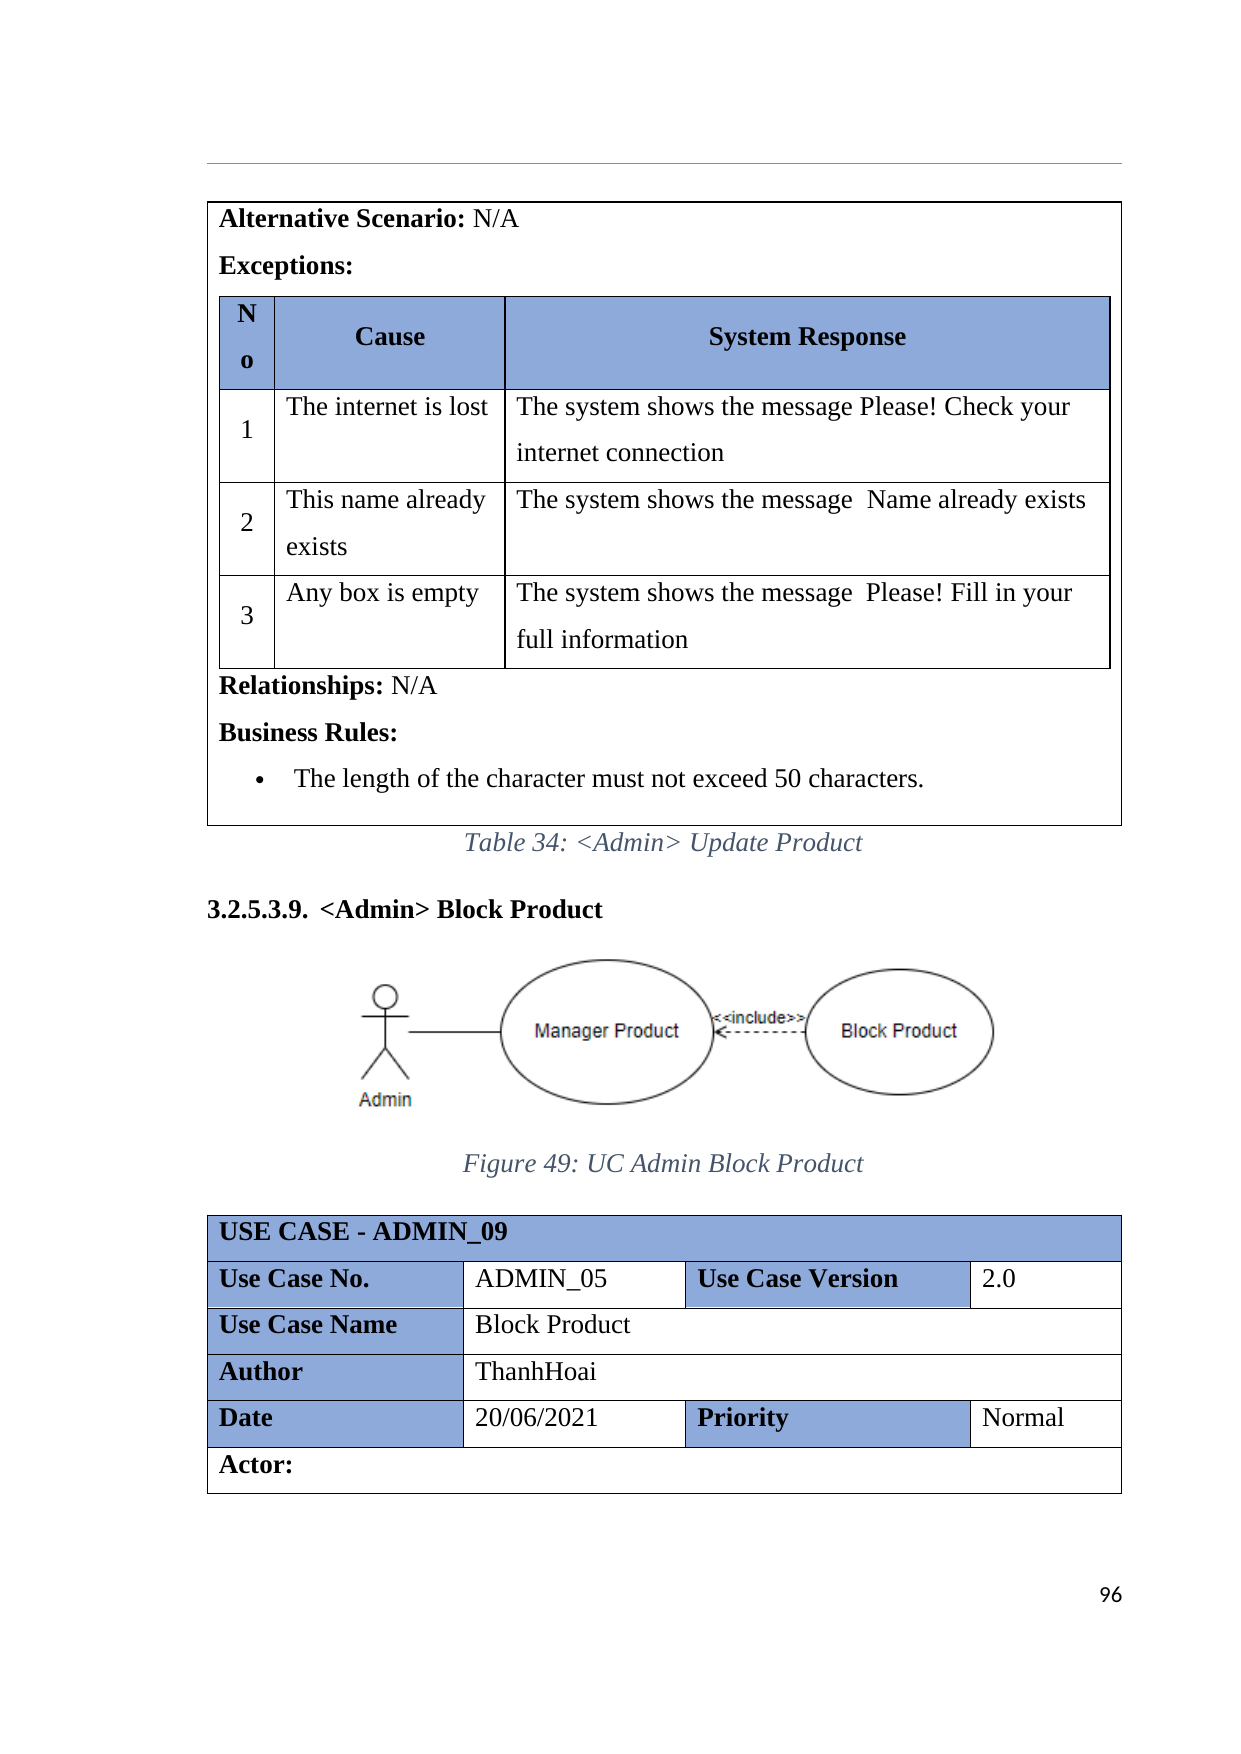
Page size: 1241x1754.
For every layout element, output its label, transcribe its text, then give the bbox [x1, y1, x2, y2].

table_cell Use Case Name [208, 1309, 463, 1354]
table_cell 20/06/2021 [464, 1401, 685, 1447]
table_cell Use Case No. [208, 1262, 463, 1307]
table_cell Author [208, 1355, 463, 1400]
picture [316, 956, 1013, 1116]
table_cell ADMIN_05 [464, 1262, 685, 1307]
table_cell Priority [686, 1401, 970, 1447]
text Figure 49: UC Admin Block Product [207, 1147, 1122, 1178]
text Table 34: <Admin> Update Product [207, 826, 1122, 857]
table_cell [208, 1448, 1121, 1493]
table_cell Date [208, 1401, 463, 1447]
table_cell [208, 203, 1121, 825]
table_cell 2.0 [971, 1262, 1121, 1307]
list <Admin> Block Product [207, 893, 1122, 924]
table_cell Block Product [464, 1309, 1121, 1354]
table_cell Use Case Version [686, 1262, 970, 1307]
table_cell Normal [971, 1401, 1121, 1447]
table_cell ThanhHoai [464, 1355, 1121, 1400]
table_header USE CASE - ADMIN_09 [208, 1216, 1121, 1261]
